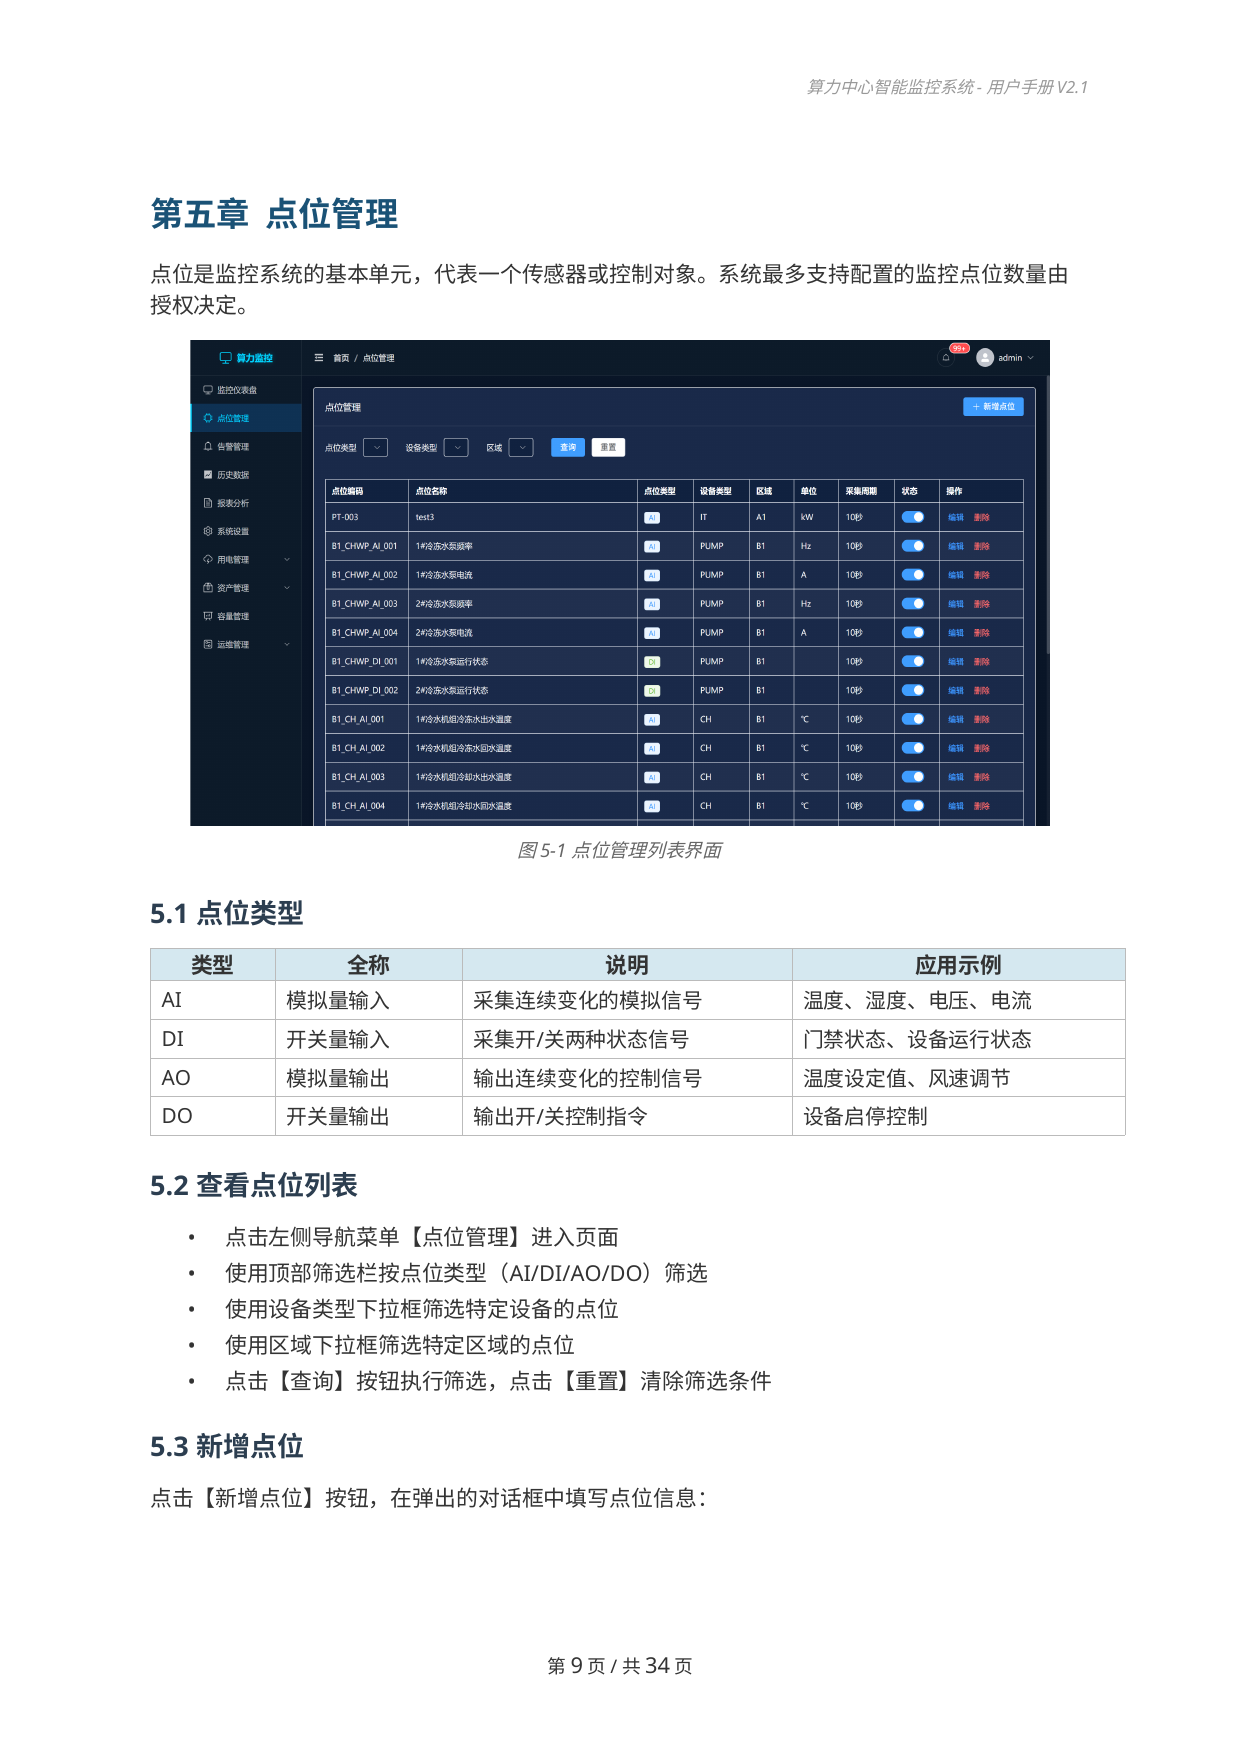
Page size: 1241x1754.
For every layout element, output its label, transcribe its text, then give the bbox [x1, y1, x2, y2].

table_cell AI [151, 981, 275, 1018]
table_cell 温度设定值、风速调节 [793, 1059, 1125, 1096]
table_cell 输出开/关控制指令 [463, 1097, 792, 1135]
table_header 应用示例 [793, 949, 1125, 980]
picture [190, 340, 1050, 826]
table_header 类型 [151, 949, 275, 980]
subtitle 5.1 点位类型 [150, 892, 1090, 931]
table_cell 门禁状态、设备运行状态 [793, 1020, 1125, 1057]
table_header 全称 [276, 949, 462, 980]
table_cell 采集连续变化的模拟信号 [463, 981, 792, 1018]
subtitle 5.3 新增点位 [150, 1425, 1090, 1464]
list 使用设备类型下拉框筛选特定设备的点位 [187, 1292, 1090, 1324]
table_cell 设备启停控制 [793, 1097, 1125, 1135]
table_cell 输出连续变化的控制信号 [463, 1059, 792, 1096]
list 使用顶部筛选栏按点位类型（AI/DI/AO/DO）筛选 [187, 1256, 1090, 1288]
table_cell 模拟量输入 [276, 981, 462, 1018]
table_cell 开关量输出 [276, 1097, 462, 1135]
subtitle 5.2 查看点位列表 [150, 1164, 1090, 1204]
text 点位是监控系统的基本单元，代表一个传感器或控制对象。系统最多支持配置的监控点位数量由授权决定。 [150, 257, 1090, 320]
table_cell DO [151, 1097, 275, 1135]
table_cell 开关量输入 [276, 1020, 462, 1057]
list 点击【查询】按钮执行筛选，点击【重置】清除筛选条件 [187, 1364, 1090, 1396]
table_cell AO [151, 1059, 275, 1096]
table_header 说明 [463, 949, 792, 980]
table_cell 温度、湿度、电压、电流 [793, 981, 1125, 1018]
list 使用区域下拉框筛选特定区域的点位 [187, 1328, 1090, 1360]
table_cell 采集开/关两种状态信号 [463, 1020, 792, 1057]
text 点击【新增点位】按钮，在弹出的对话框中填写点位信息： [150, 1481, 1090, 1513]
table_cell DI [151, 1020, 275, 1057]
subtitle 第五章 点位管理 [150, 187, 1090, 236]
text 图 5-1 点位管理列表界面 [150, 836, 1090, 863]
list 点击左侧导航菜单【点位管理】进入页面 [187, 1220, 1090, 1252]
table_cell 模拟量输出 [276, 1059, 462, 1096]
